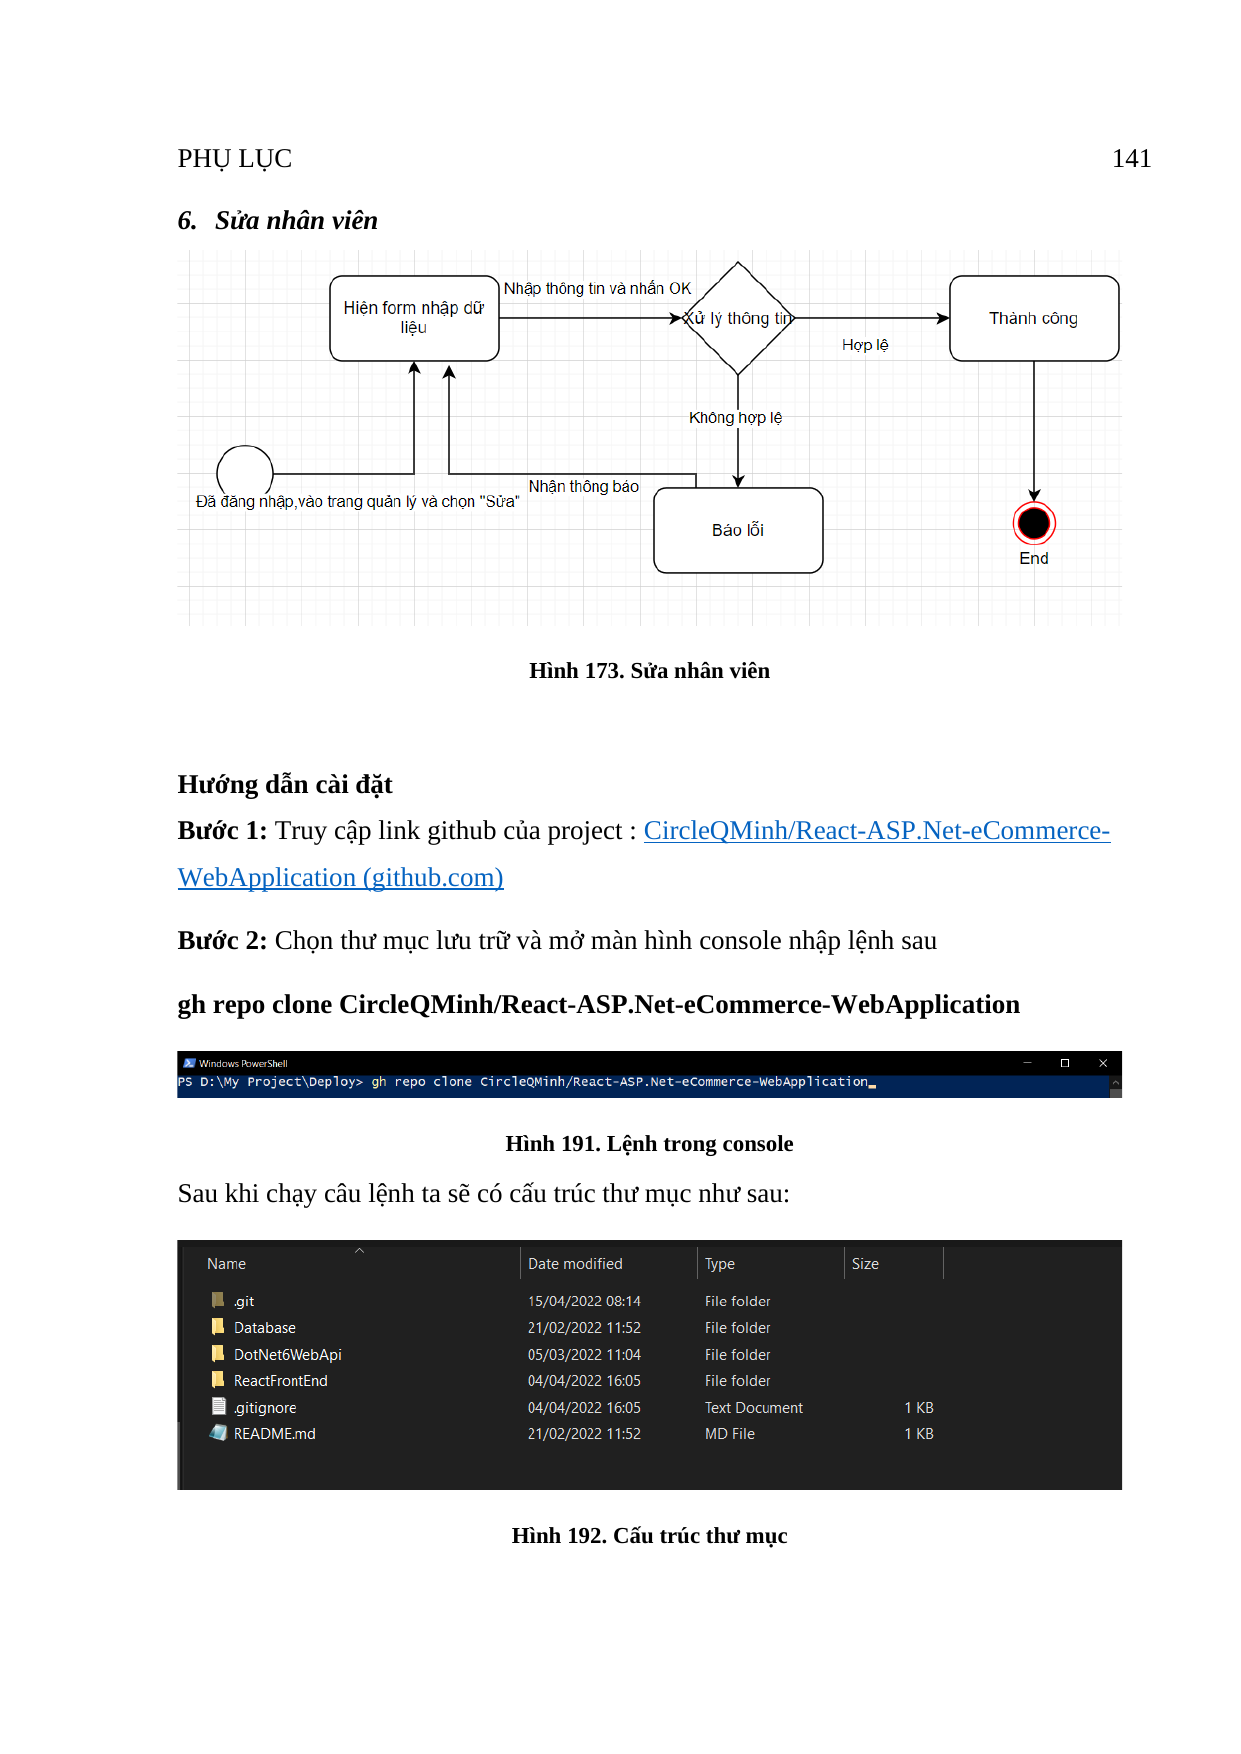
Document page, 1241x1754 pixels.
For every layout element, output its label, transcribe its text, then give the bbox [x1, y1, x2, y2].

text Sau khi chạy câu lệnh ta sẽ có cấu trúc thư mục như sau: [177, 1177, 1122, 1208]
picture [177, 1051, 1123, 1098]
text Hình 192. Cấu trúc thư mục [177, 1522, 1122, 1548]
text Bước 1: Truy cập link github của project : CircleQMinh/React-ASP.Net-eCommerce-WebApplication (github.com) [177, 814, 1122, 892]
text gh repo clone CircleQMinh/React-ASP.Net-eCommerce-WebApplication [177, 988, 1122, 1019]
text Hình 173. Sửa nhân viên [177, 657, 1122, 684]
text Bước 2: Chọn thư mục lưu trữ và mở màn hình console nhập lệnh sau [177, 924, 1122, 956]
picture [177, 1240, 1123, 1490]
subtitle Hướng dẫn cài đặt [177, 768, 1122, 799]
picture [177, 250, 1123, 626]
text Hình 191. Lệnh trong console [177, 1130, 1122, 1156]
subtitle Sửa nhân viên [177, 204, 1122, 235]
